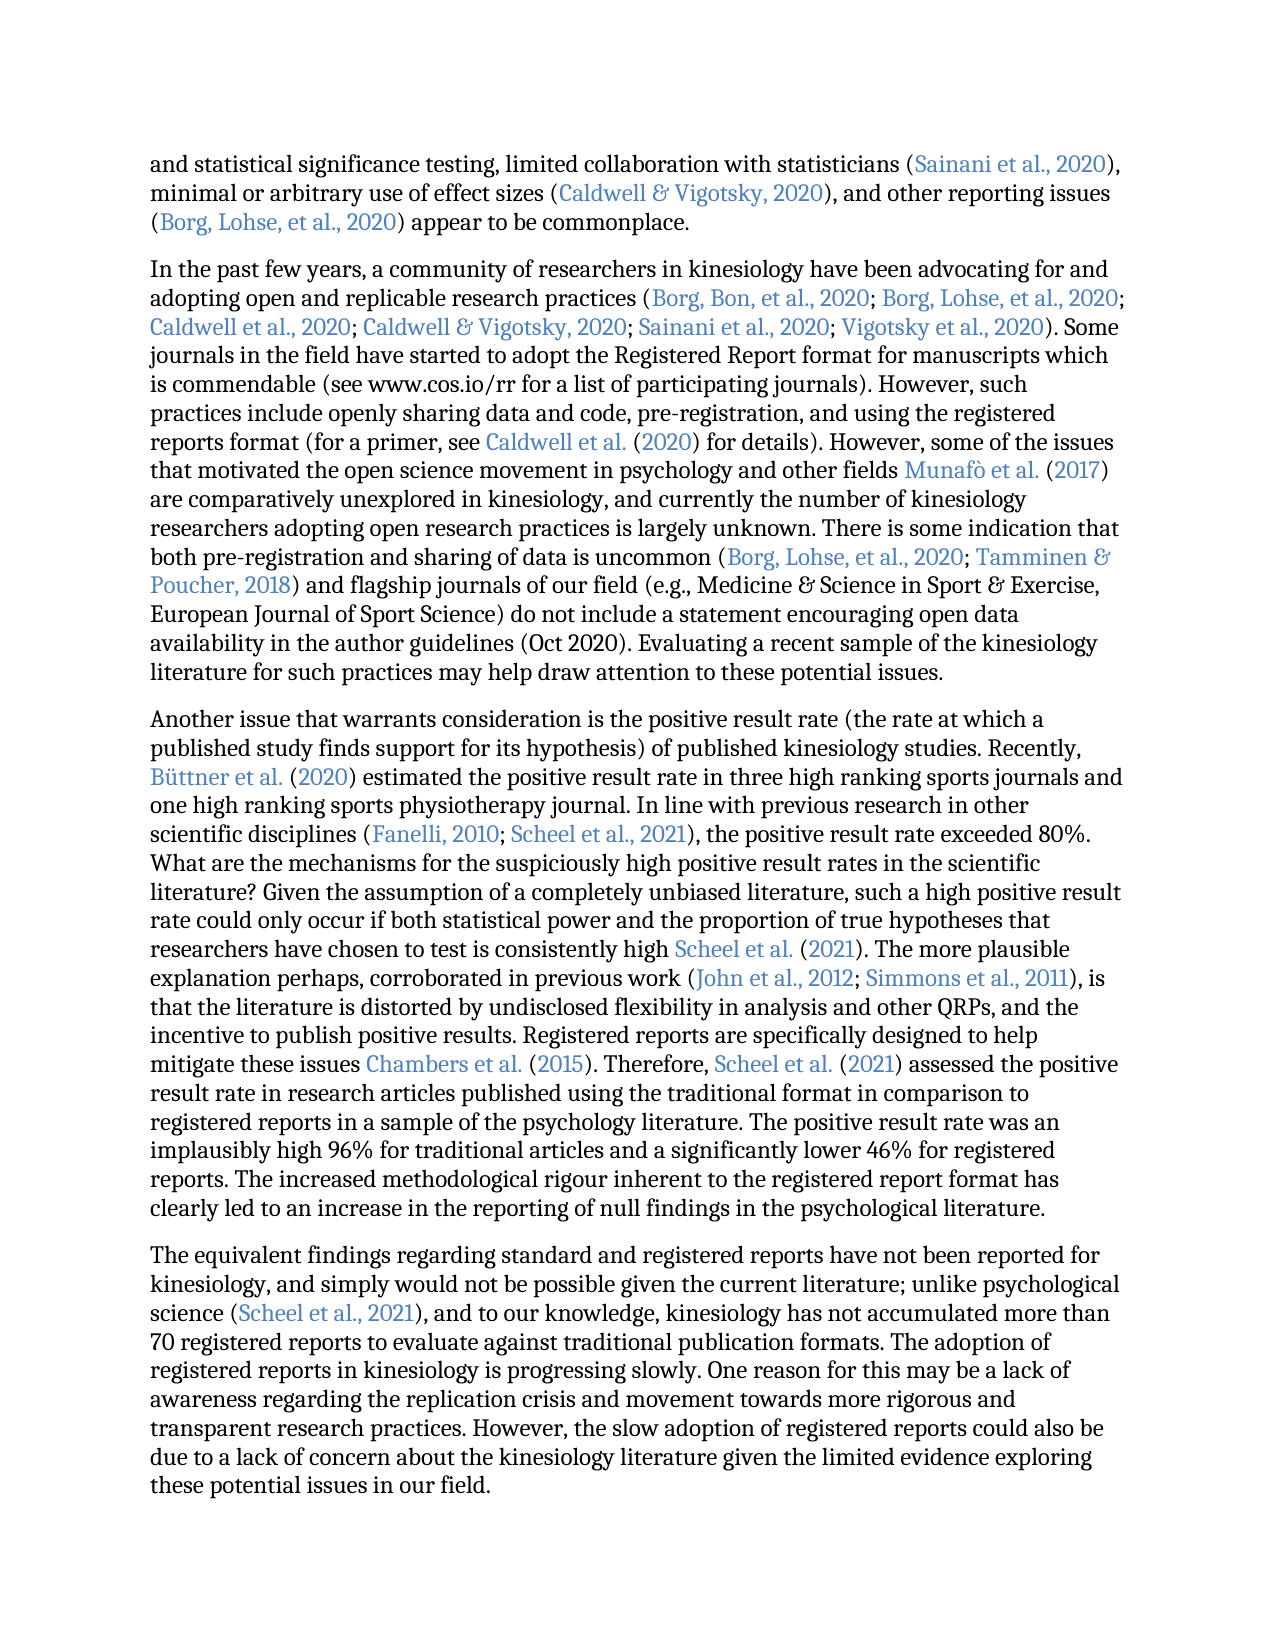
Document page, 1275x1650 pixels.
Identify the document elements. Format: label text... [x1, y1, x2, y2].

text The equivalent findings regarding standard and registered reports have not been reported for kinesiology, and simply would not be possible given the current literature; unlike psychological science (Scheel et al., 2021), and to our knowledge, kinesiology has not accumulated more than 70 registered reports to evaluate against traditional publication formats. The adoption of registered reports in kinesiology is progressing slowly. One reason for this may be a lack of awareness regarding the replication crisis and movement towards more rigorous and transparent research practices. However, the slow adoption of registered reports could also be due to a lack of concern about the kinesiology literature given the limited evidence exploring these potential issues in our field. [150, 1241, 1125, 1500]
text Another issue that warrants consideration is the positive result rate (the rate at which a published study finds support for its hypothesis) of published kinesiology studies. Recently, Büttner et al. (2020) estimated the positive result rate in three high ranking sports journals and one high ranking sports physiotherapy journal. In line with previous research in other scientific disciplines (Fanelli, 2010; Scheel et al., 2021), the positive result rate exceeded 80%. What are the mechanisms for the suspiciously high positive result rates in the scientific literature? Given the assumption of a completely unbiased literature, such a high positive result rate could only occur if both statistical power and the proportion of true hypotheses that researchers have chosen to test is consistently high Scheel et al. (2021). The more plausible explanation perhaps, corroborated in previous work (John et al., 2012; Simmons et al., 2011), is that the literature is distorted by undisclosed flexibility in analysis and other QRPs, and the incentive to publish positive results. Registered reports are specifically designed to help mitigate these issues Chambers et al. (2015). Therefore, Scheel et al. (2021) assessed the positive result rate in research articles published using the traditional format in comparison to registered reports in a sample of the psychology literature. The positive result rate was an implausibly high 96% for traditional articles and a significantly lower 46% for registered reports. The increased methodological rigour inherent to the registered report format has clearly led to an increase in the reporting of null findings in the psychological literature. [150, 705, 1125, 1222]
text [150, 150, 1125, 236]
text In the past few years, a community of researchers in kinesiology have been advocating for and adopting open and replicable research practices (Borg, Bon, et al., 2020; Borg, Lohse, et al., 2020; Caldwell et al., 2020; Caldwell & Vigotsky, 2020; Sainani et al., 2020; Vigotsky et al., 2020). Some journals in the field have started to adopt the Registered Report format for manuscripts which is commendable (see www.cos.io/rr for a list of participating journals). However, such practices include openly sharing data and code, pre-registration, and using the registered reports format (for a primer, see Caldwell et al. (2020) for details). However, some of the issues that motivated the open science movement in psychology and other fields Munafò et al. (2017) are comparatively unexplored in kinesiology, and currently the number of kinesiology researchers adopting open research practices is largely unknown. There is some indication that both pre-registration and sharing of data is uncommon (Borg, Lohse, et al., 2020; Tamminen & Poucher, 2018) and flagship journals of our field (e.g., Medicine & Science in Sport & Exercise, European Journal of Sport Science) do not include a statement encouraging open data availability in the author guidelines (Oct 2020). Evaluating a recent sample of the kinesiology literature for such practices may help draw attention to these potential issues. [150, 255, 1125, 686]
